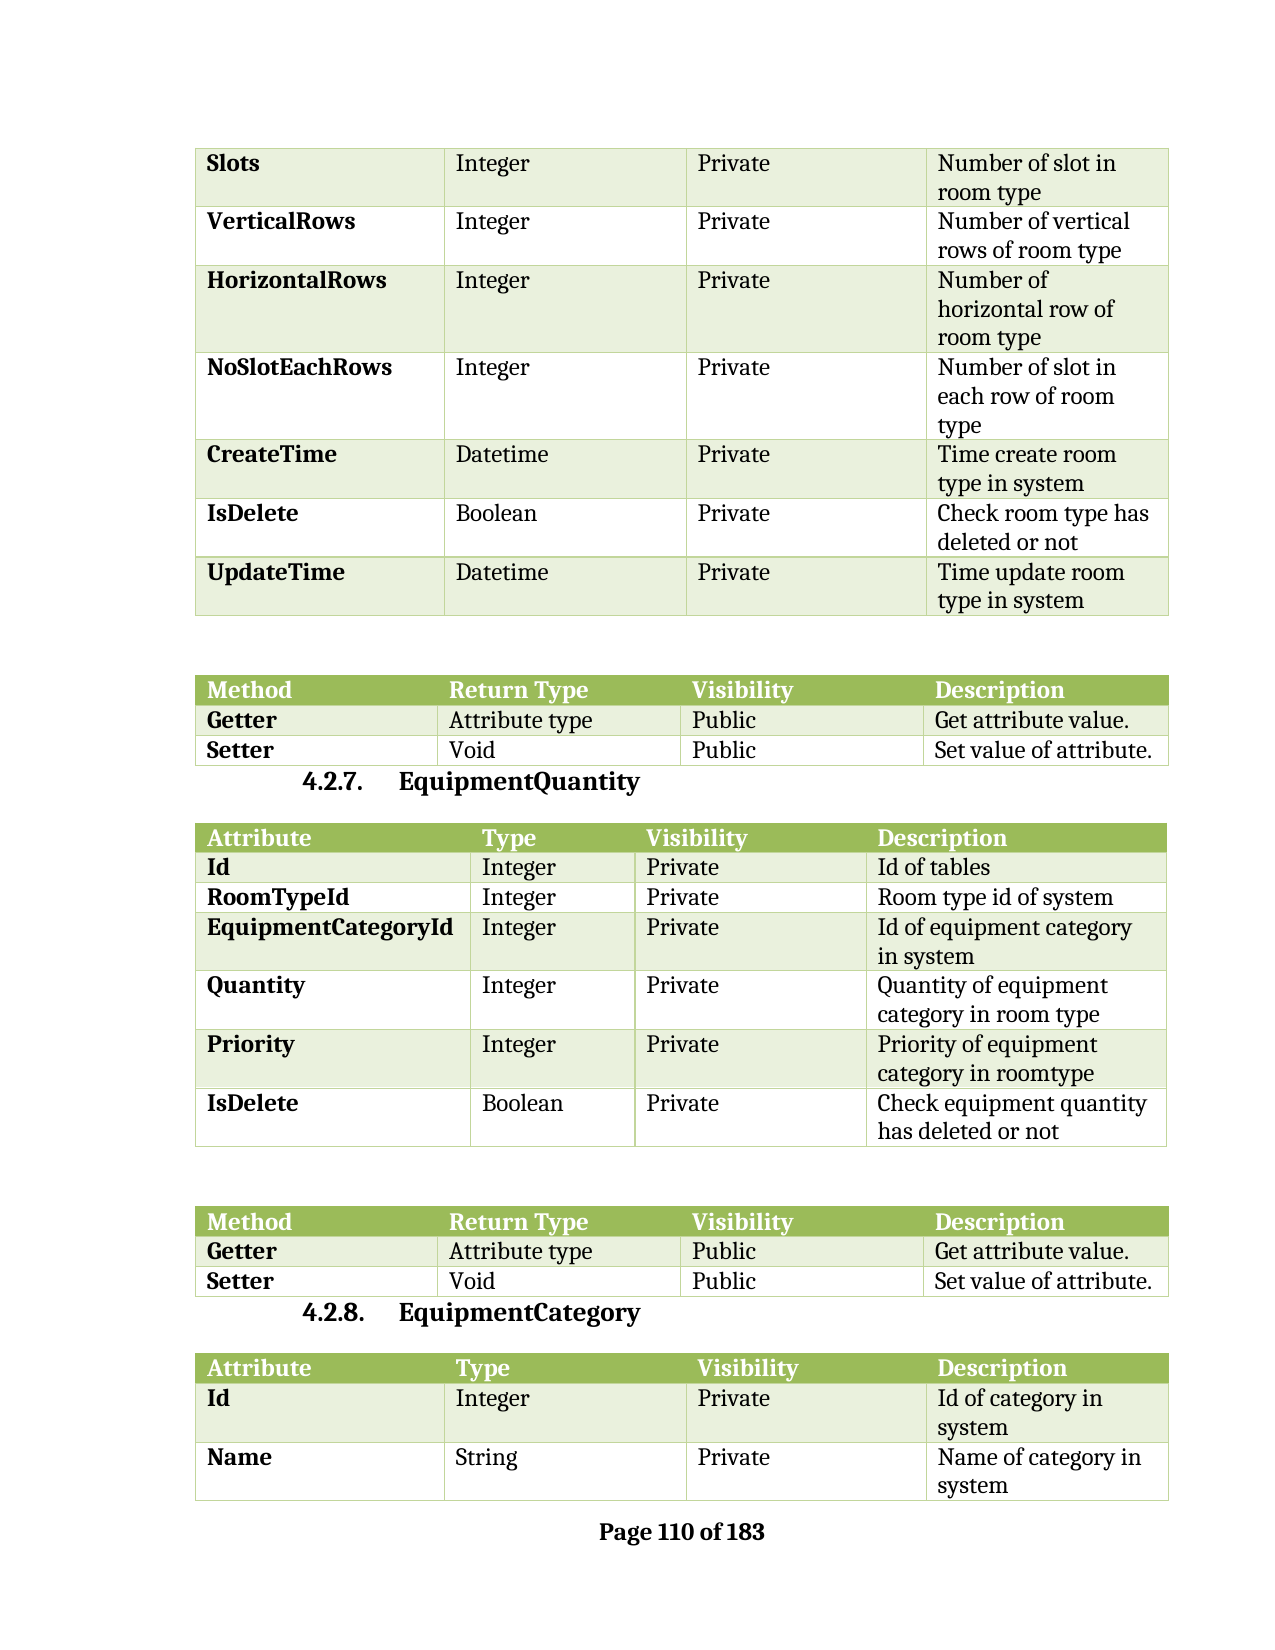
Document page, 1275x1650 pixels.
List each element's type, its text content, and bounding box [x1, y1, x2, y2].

table_cell Private [687, 266, 926, 352]
table_header Description [927, 1354, 1168, 1383]
table_cell CreateTime [196, 440, 444, 498]
table_header Type [471, 824, 634, 852]
table_cell Get attribute value. [924, 706, 1168, 735]
table_cell Id of equipment category in system [867, 913, 1166, 970]
table_header Return Type [438, 1208, 680, 1236]
table_cell Get attribute value. [924, 1237, 1168, 1266]
table_cell Slots [196, 149, 444, 206]
table_cell Void [438, 736, 680, 765]
table_cell Number of slot in each row of room type [927, 353, 1168, 439]
table_cell Private [687, 558, 926, 615]
table_cell Attribute type [438, 706, 680, 735]
table_cell Getter [196, 1237, 437, 1266]
table_cell Priority [196, 1030, 470, 1087]
table_cell Quantity [196, 971, 470, 1029]
table_cell Boolean [445, 499, 686, 556]
table_header Attribute [196, 824, 470, 852]
table_cell Private [636, 883, 866, 912]
table_cell RoomTypeId [196, 883, 470, 912]
table_cell Private [687, 207, 926, 265]
table_cell Id [196, 853, 470, 882]
table_cell Check equipment quantity has deleted or not [867, 1089, 1166, 1146]
table_cell Integer [471, 883, 634, 912]
table_cell Datetime [445, 440, 686, 498]
table_header Method [196, 676, 437, 705]
table_cell UpdateTime [196, 558, 444, 615]
table_header Description [924, 676, 1168, 705]
table_cell Datetime [445, 558, 686, 615]
table_cell Private [687, 499, 926, 556]
table_cell Id of category in system [927, 1384, 1168, 1442]
table_cell Number of horizontal row of room type [927, 266, 1168, 352]
table_cell Check room type has deleted or not [927, 499, 1168, 556]
table_cell Private [687, 353, 926, 439]
table_cell Integer [445, 149, 686, 206]
table_cell Private [687, 149, 926, 206]
table_cell VerticalRows [196, 207, 444, 265]
table_cell Void [438, 1267, 680, 1296]
table_cell Integer [471, 971, 634, 1029]
table_cell Time update room type in system [927, 558, 1168, 615]
table_header Visibility [681, 676, 923, 705]
table_cell Integer [471, 1030, 634, 1087]
table_cell Public [681, 706, 923, 735]
table_cell String [445, 1443, 686, 1500]
table_cell Quantity of equipment category in room type [867, 971, 1166, 1029]
table_header Visibility [687, 1354, 926, 1383]
table_cell Number of slot in room type [927, 149, 1168, 206]
table_header Type [445, 1354, 686, 1383]
table_header Method [196, 1208, 437, 1236]
table_cell Integer [471, 853, 634, 882]
table_cell EquipmentCategoryId [196, 913, 470, 970]
table_cell Set value of attribute. [924, 1267, 1168, 1296]
table_cell Set value of attribute. [924, 736, 1168, 765]
table_header Return Type [438, 676, 680, 705]
table_cell Public [681, 736, 923, 765]
table_cell Private [636, 913, 866, 970]
list EquipmentCategory [302, 1297, 1157, 1328]
table_cell Integer [445, 353, 686, 439]
table_cell Private [636, 1089, 866, 1146]
table_cell Number of vertical rows of room type [927, 207, 1168, 265]
table_cell Private [687, 1443, 926, 1500]
table_cell Setter [196, 1267, 437, 1296]
table_cell Integer [445, 266, 686, 352]
table_cell Time create room type in system [927, 440, 1168, 498]
table_cell Room type id of system [867, 883, 1166, 912]
table_cell Getter [196, 706, 437, 735]
table_cell Name [196, 1443, 444, 1500]
table_header Visibility [681, 1208, 923, 1236]
table_cell Private [636, 853, 866, 882]
table_header Visibility [636, 824, 866, 852]
table_cell Private [636, 1030, 866, 1087]
table_cell Name of category in system [927, 1443, 1168, 1500]
table_cell Id [196, 1384, 444, 1442]
table_cell Priority of equipment category in roomtype [867, 1030, 1166, 1087]
table_cell HorizontalRows [196, 266, 444, 352]
table_cell Integer [445, 207, 686, 265]
table_cell Private [636, 971, 866, 1029]
table_cell Integer [445, 1384, 686, 1442]
table_cell Integer [471, 913, 634, 970]
table_cell Public [681, 1237, 923, 1266]
table_cell Boolean [471, 1089, 634, 1146]
table_cell IsDelete [196, 499, 444, 556]
table_header Description [924, 1208, 1168, 1236]
table_cell Private [687, 1384, 926, 1442]
table_header Description [867, 824, 1166, 852]
table_cell Attribute type [438, 1237, 680, 1266]
table_cell Id of tables [867, 853, 1166, 882]
table_cell Private [687, 440, 926, 498]
table_cell Public [681, 1267, 923, 1296]
list EquipmentQuantity [302, 766, 1157, 797]
table_cell NoSlotEachRows [196, 353, 444, 439]
table_cell Setter [196, 736, 437, 765]
table_header Attribute [196, 1354, 444, 1383]
table_cell IsDelete [196, 1089, 470, 1146]
